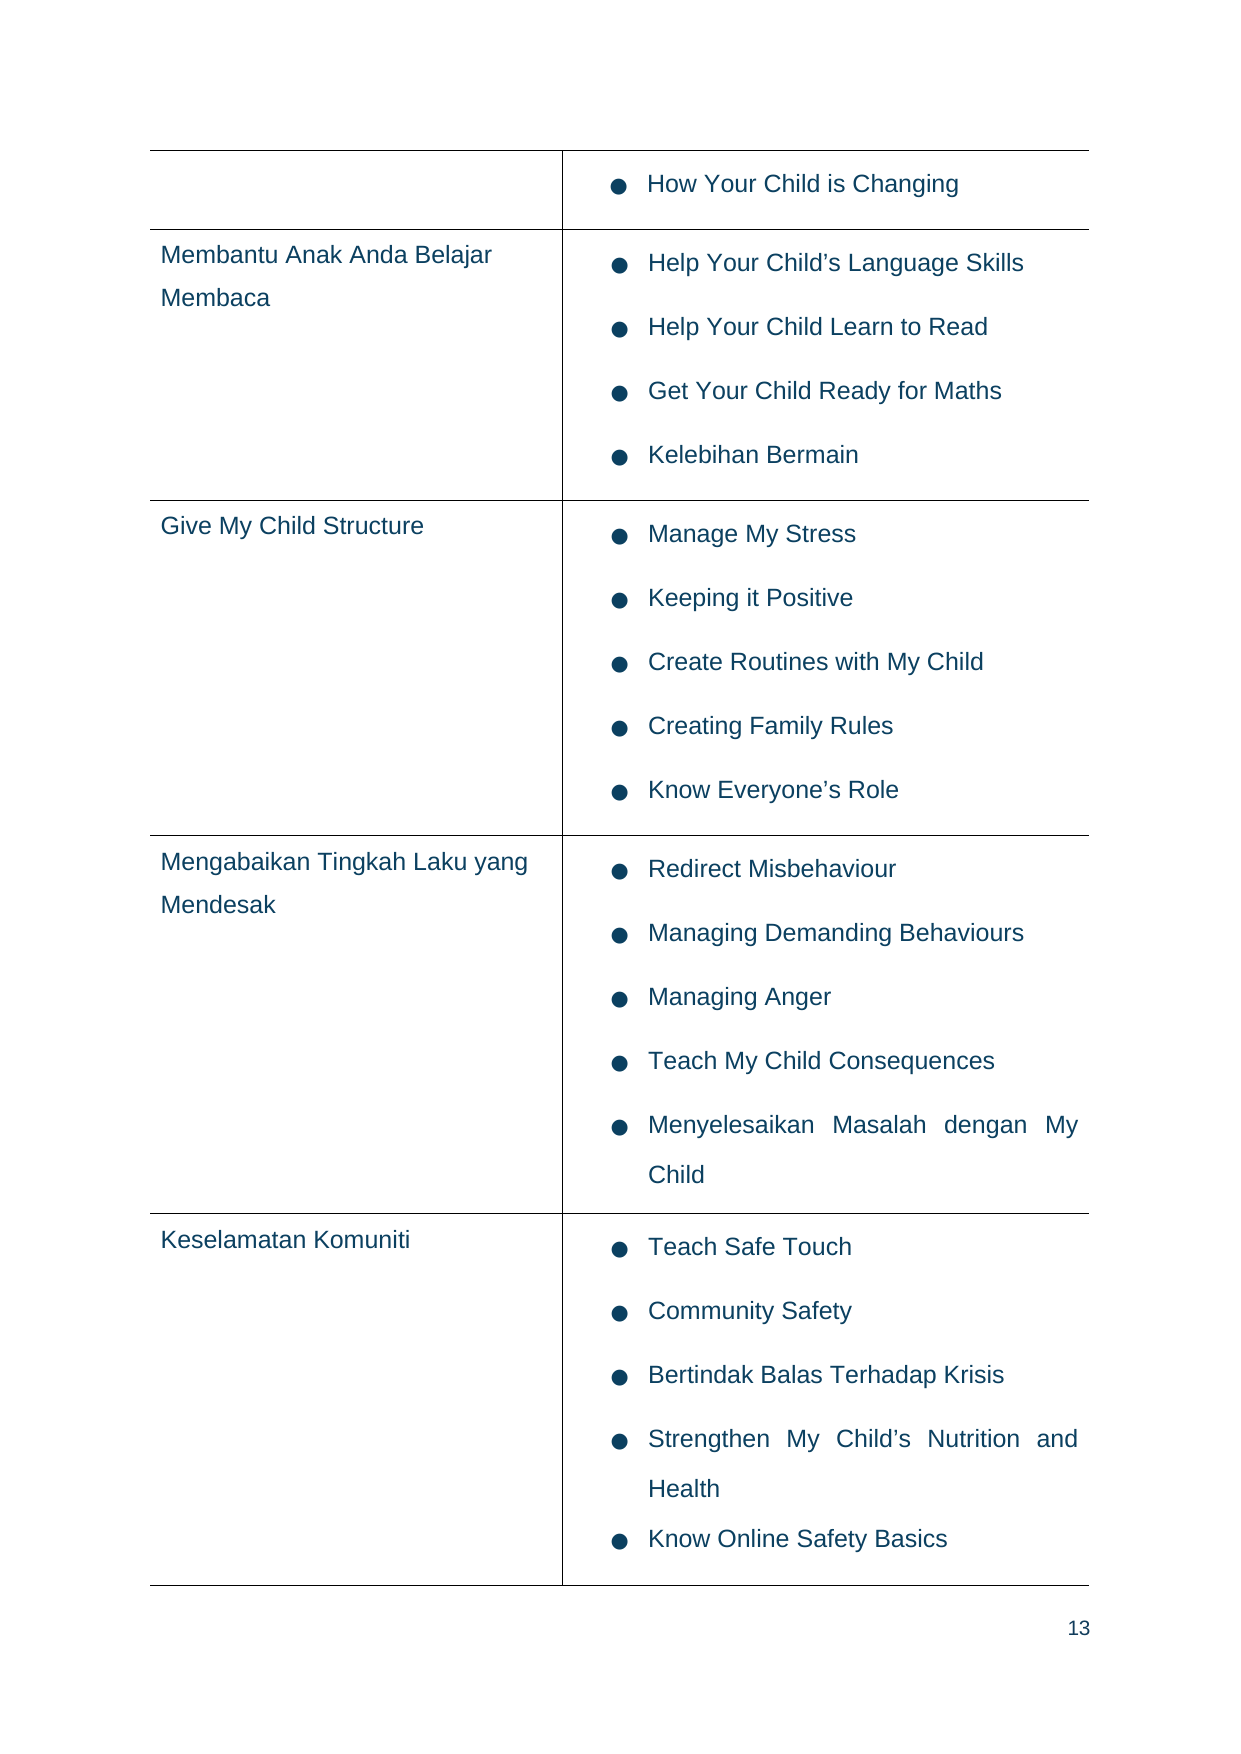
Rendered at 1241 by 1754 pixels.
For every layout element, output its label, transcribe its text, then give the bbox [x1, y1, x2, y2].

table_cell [150, 1214, 562, 1584]
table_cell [563, 1214, 1089, 1584]
table_cell Help Your Child’s Language Skills Help Your Child Learn to Read Get Your Child Ready for Maths Kelebihan Bermain [563, 230, 1089, 500]
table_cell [563, 151, 1089, 229]
table_cell Mengabaikan Tingkah Laku yang Mendesak [150, 836, 562, 1213]
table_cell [150, 151, 562, 229]
table_cell Redirect Misbehaviour Managing Demanding Behaviours Managing Anger Teach My Child Consequences Menyelesaikan Masalah dengan My Child [563, 836, 1089, 1213]
table_cell Membantu Anak Anda Belajar Membaca [150, 230, 562, 500]
table_cell Manage My Stress Keeping it Positive Create Routines with My Child Creating Family Rules Know Everyone’s Role [563, 501, 1089, 835]
table_cell Give My Child Structure [150, 501, 562, 835]
